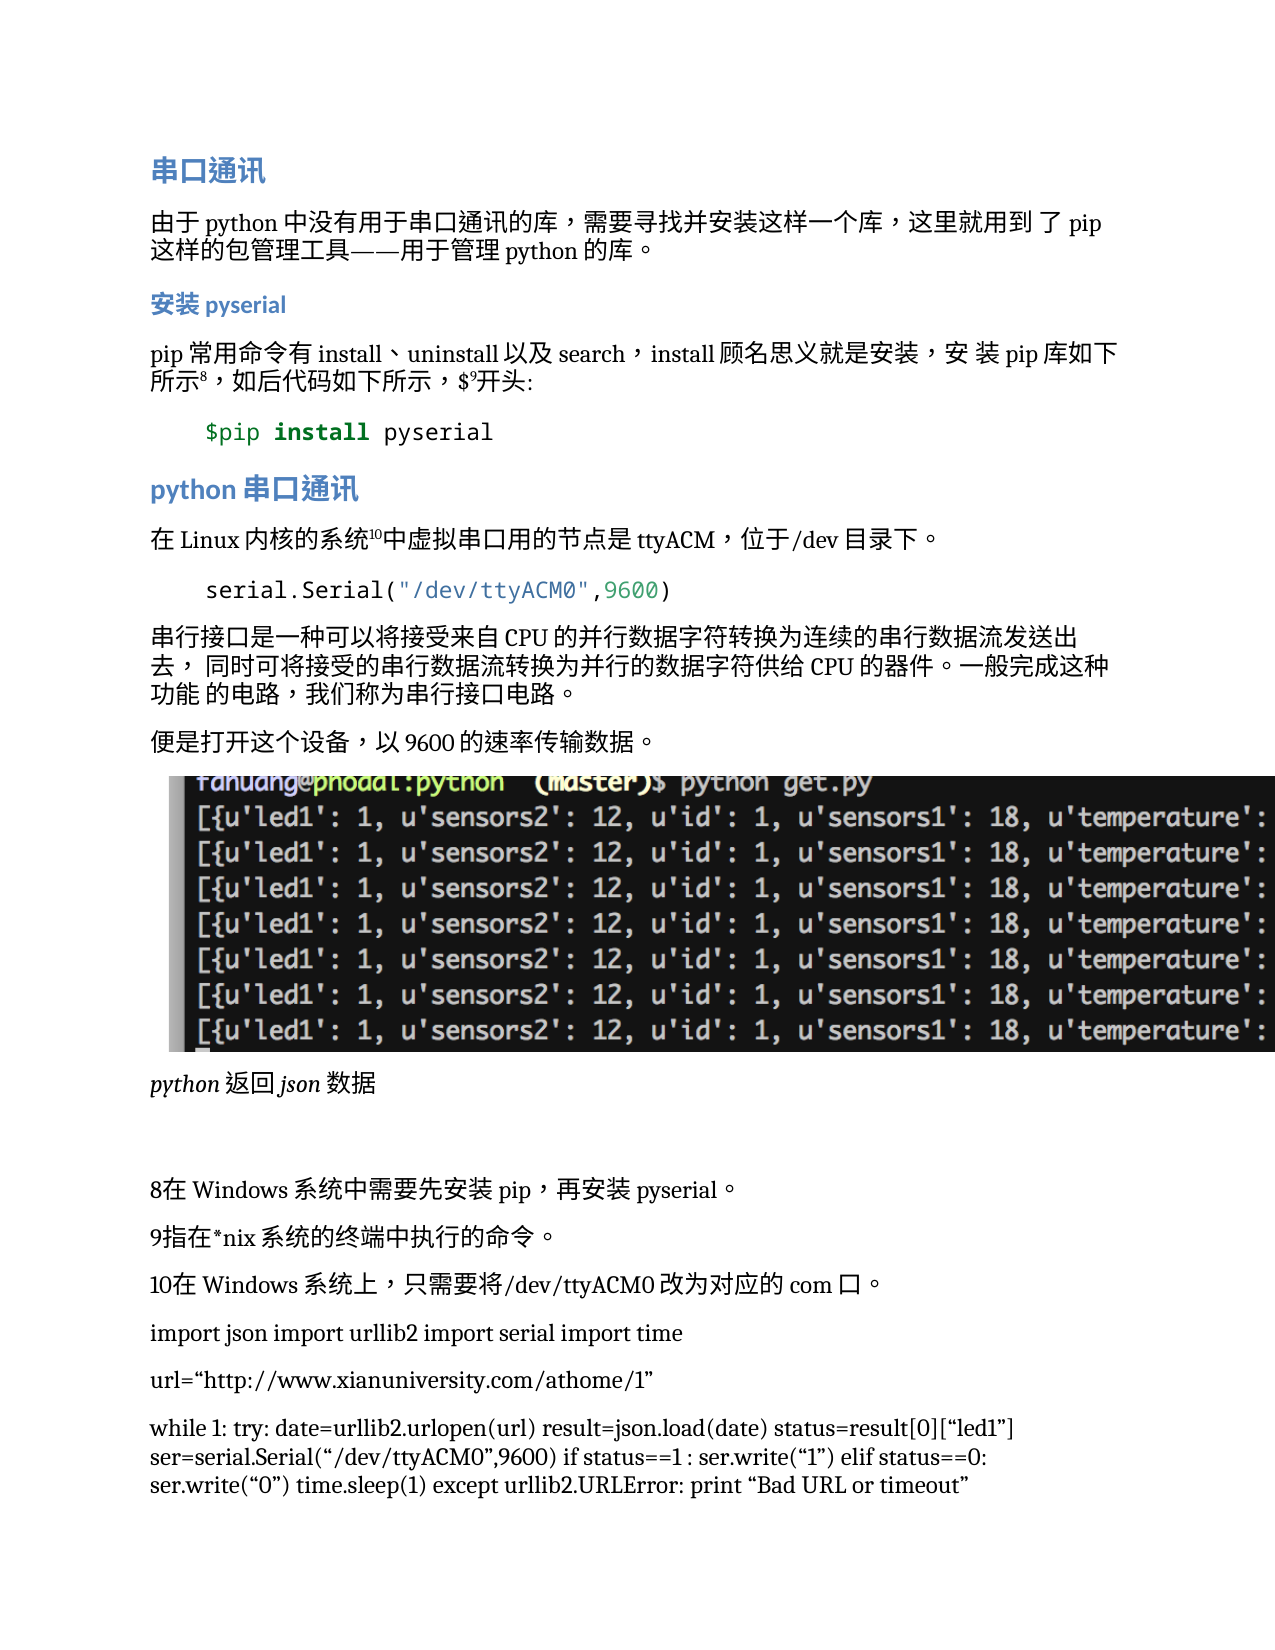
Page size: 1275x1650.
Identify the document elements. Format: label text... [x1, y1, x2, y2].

text $pip install pyserial [150, 416, 1125, 447]
text serial.Serial("/dev/ttyACM0",9600) [150, 574, 1125, 605]
subtitle 串口通讯 [150, 150, 1125, 190]
text 便是打开这个设备，以9600的速率传输数据。 [150, 729, 1125, 758]
text 串行接口是一种可以将接受来自CPU的并行数据字符转换为连续的串行数据流发送出去， 同时可将接受的串行数据流转换为并行的数据字符供给CPU的器件。一般完成这种功能 的电路，我们称为串行接口电路。 [150, 624, 1125, 710]
subtitle python串口通讯 [150, 468, 1125, 508]
text 由于python中没有用于串口通讯的库，需要寻找并安装这样一个库，这里就用到 了pip这样的包管理工具——用于管理python的库。 [150, 208, 1125, 266]
text pip常用命令有install、uninstall以及search，install顾名思义就是安装，安 装pip库如下所示，如后代码如下所示，$开头: [150, 339, 1125, 397]
subtitle 安装pyserial [150, 287, 1125, 321]
text python返回json数据 [150, 1070, 1125, 1099]
picture [168, 776, 1275, 1052]
text 在Linux内核的系统中虚拟串口用的节点是ttyACM，位于/dev目录下。 [150, 526, 1125, 555]
